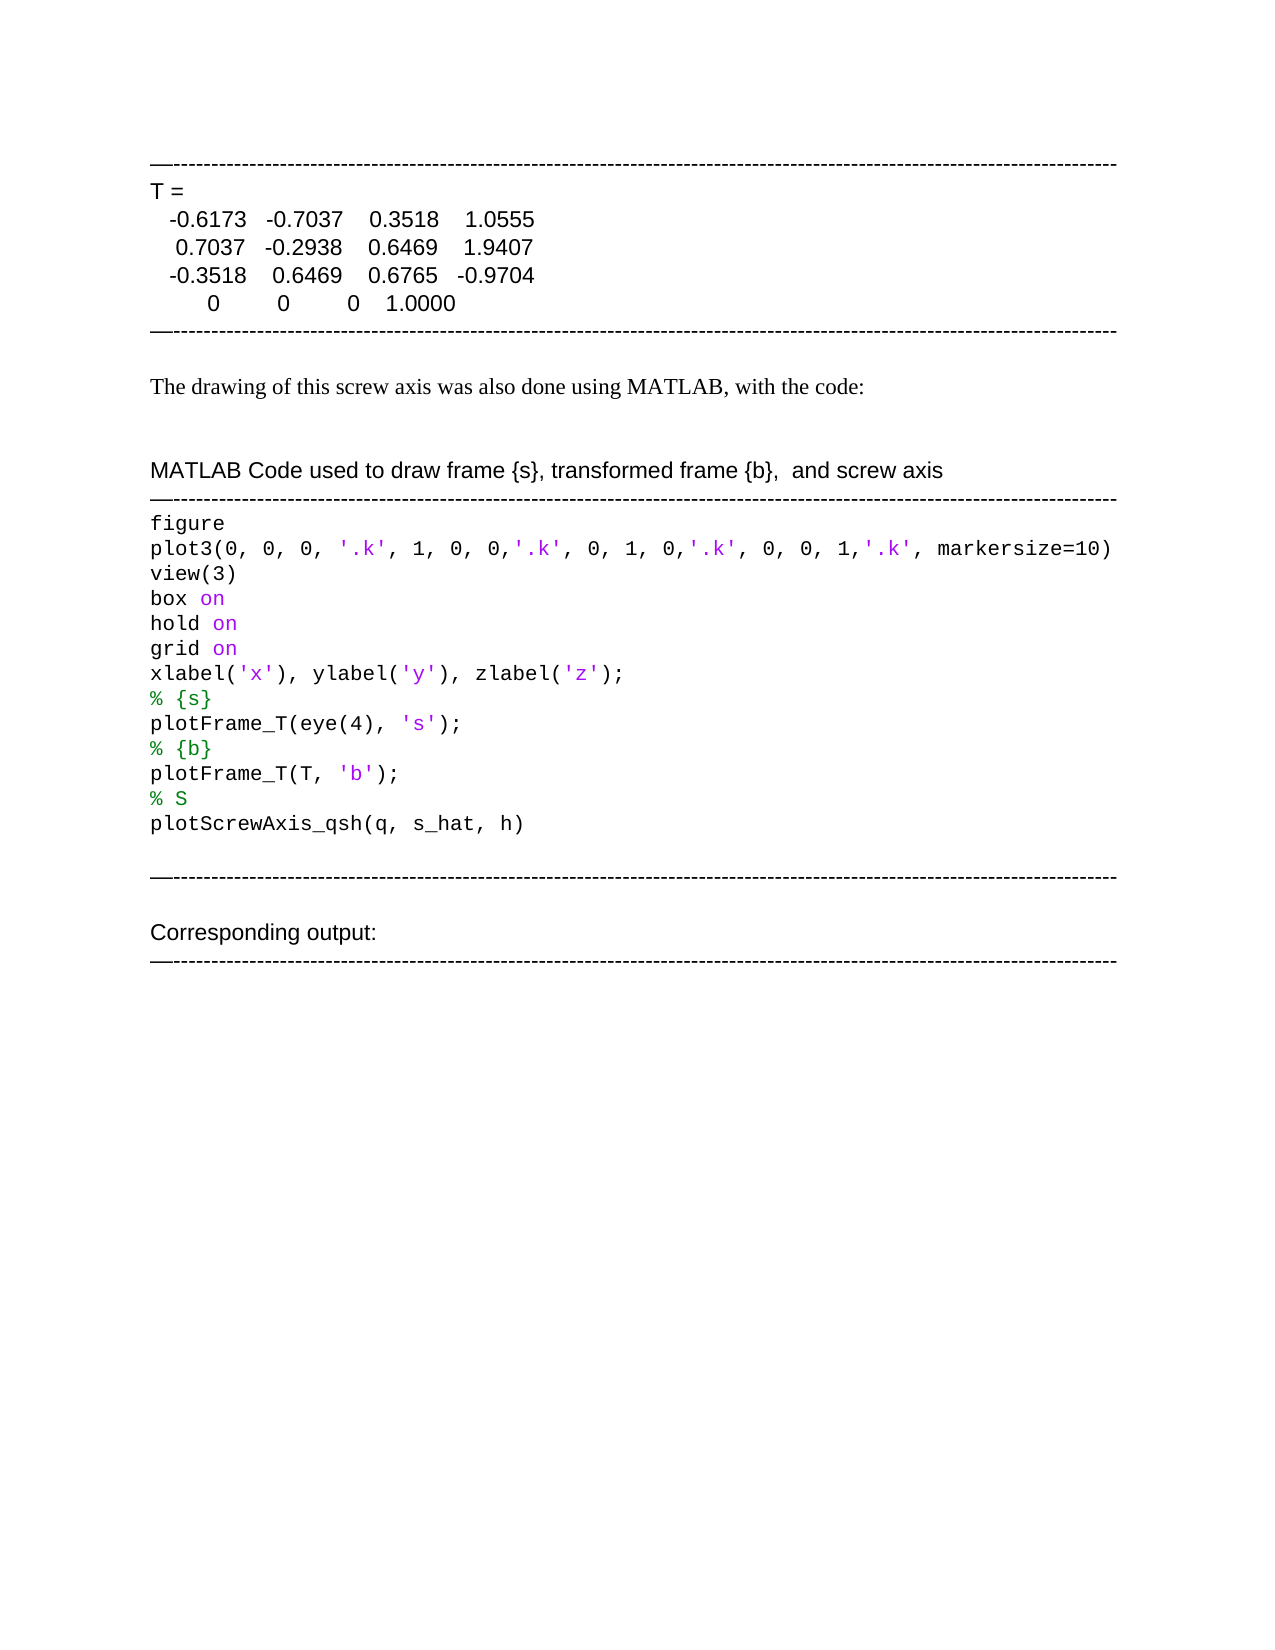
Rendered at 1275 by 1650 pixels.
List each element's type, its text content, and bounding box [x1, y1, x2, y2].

text box on [150, 588, 1125, 612]
text % {b} [150, 738, 1125, 762]
text plot3(0, 0, 0, '.k', 1, 0, 0,'.k', 0, 1, 0,'.k', 0, 0, 1,'.k', markersize=10) [150, 538, 1125, 562]
text xlabel('x'), ylabel('y'), zlabel('z'); [150, 663, 1125, 687]
text T = [150, 178, 1125, 204]
text plotFrame_T(T, 'b'); [150, 763, 1125, 787]
text Corresponding output: [150, 919, 1125, 945]
text —---------------------------------------------------------------------------------------------------------------------------- [150, 317, 1125, 344]
text -0.6173 -0.7037 0.3518 1.0555 [150, 206, 1125, 232]
text —---------------------------------------------------------------------------------------------------------------------------- [150, 947, 1125, 973]
text 0 0 0 1.0000 [150, 289, 1125, 316]
text MATLAB Code used to draw frame {s}, transformed frame {b}, and screw axis [150, 457, 1125, 483]
text grid on [150, 638, 1125, 662]
text plotScrewAxis_qsh(q, s_hat, h) [150, 813, 1125, 837]
text hold on [150, 613, 1125, 637]
text % S [150, 788, 1125, 812]
text -0.3518 0.6469 0.6765 -0.9704 [150, 262, 1125, 288]
text view(3) [150, 563, 1125, 587]
text % {s} [150, 688, 1125, 712]
text plotFrame_T(eye(4), 's'); [150, 713, 1125, 737]
text The drawing of this screw axis was also done using MATLAB, with the code: [150, 373, 1125, 400]
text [150, 150, 1125, 176]
text 0.7037 -0.2938 0.6469 1.9407 [150, 234, 1125, 260]
text —---------------------------------------------------------------------------------------------------------------------------- [150, 863, 1125, 889]
text —---------------------------------------------------------------------------------------------------------------------------- [150, 485, 1125, 511]
text figure [150, 513, 1125, 537]
